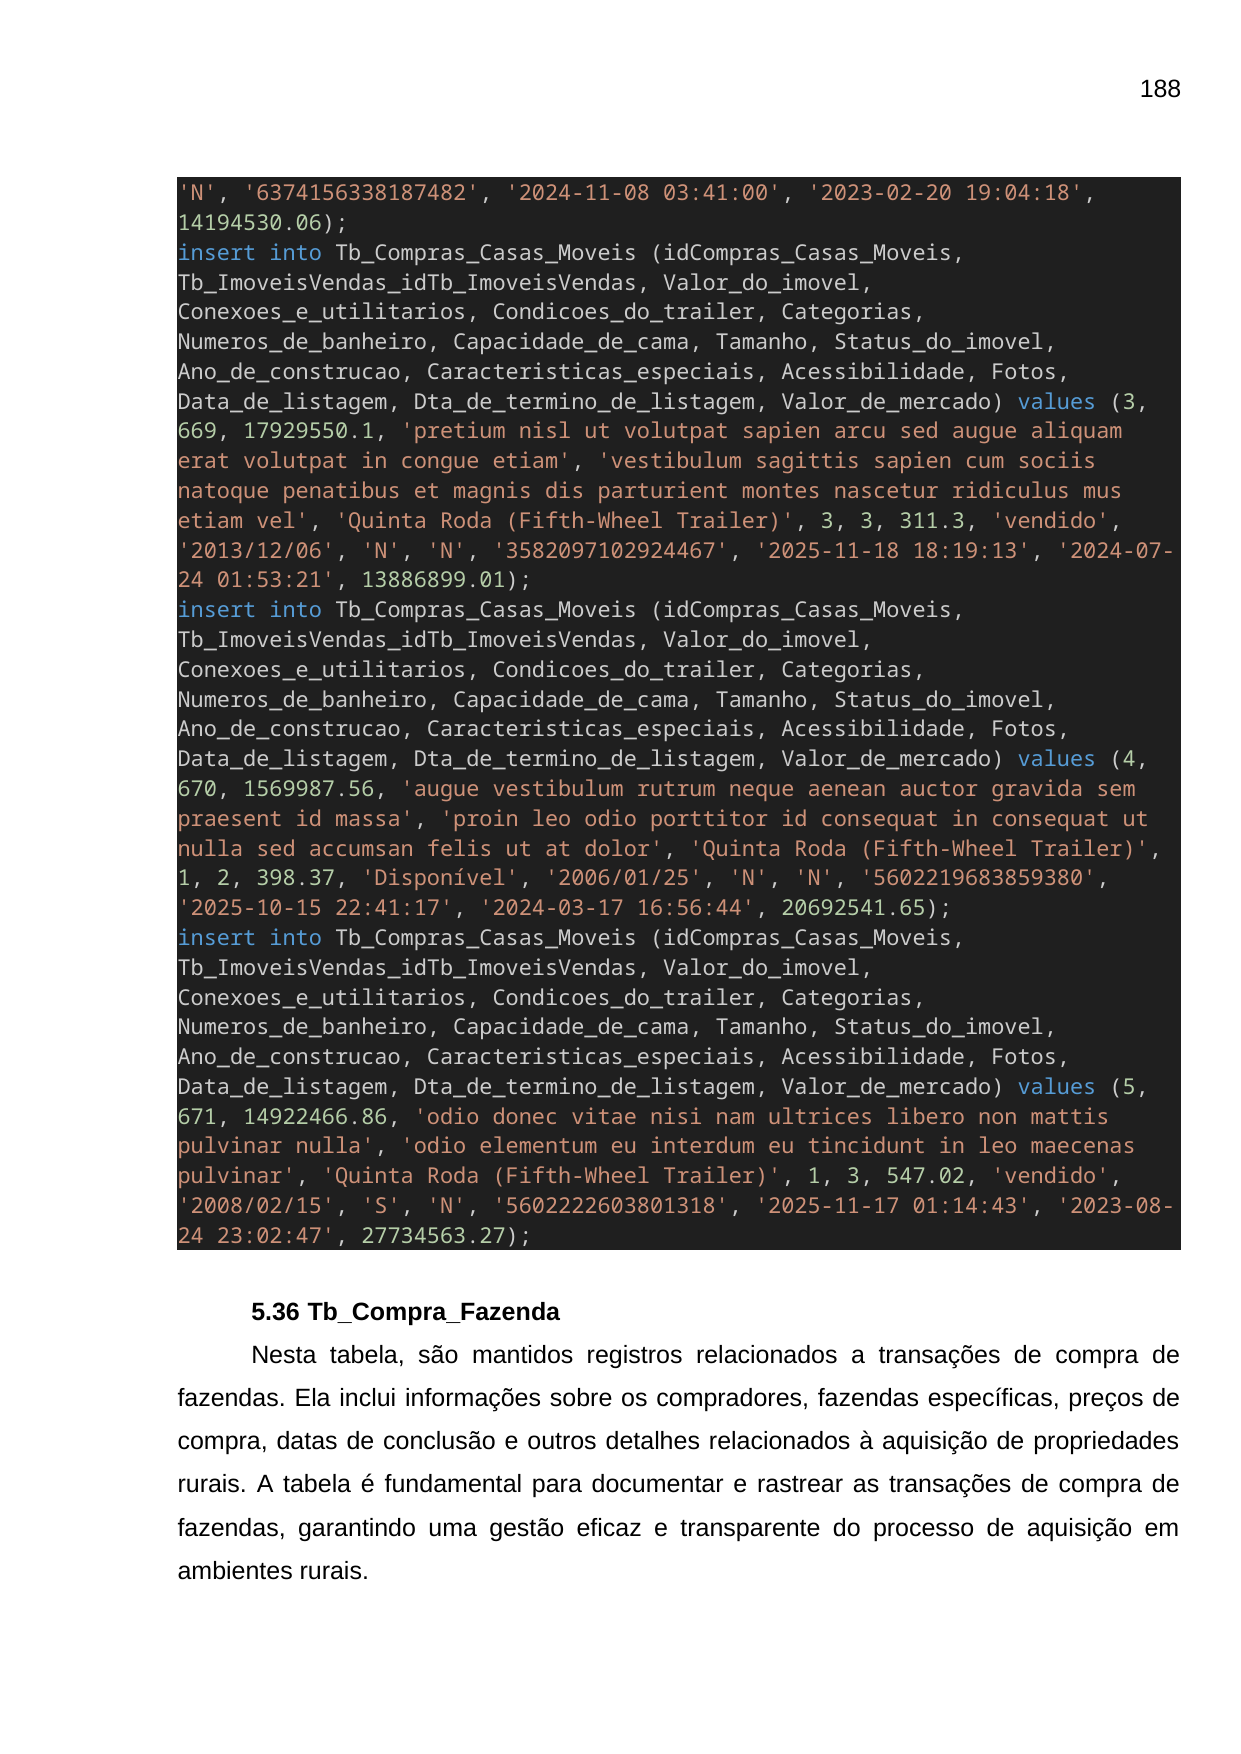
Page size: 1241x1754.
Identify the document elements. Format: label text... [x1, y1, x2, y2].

text insert into Tb_Compras_Casas_Moveis (idCompras_Casas_Moveis, Tb_ImoveisVendas_idTb_ImoveisVendas, Valor_do_imovel, Conexoes_e_utilitarios, Condicoes_do_trailer, Categorias, Numeros_de_banheiro, Capacidade_de_cama, Tamanho, Status_do_imovel, Ano_de_construcao, Caracteristicas_especiais, Acessibilidade, Fotos, Data_de_listagem, Dta_de_termino_de_listagem, Valor_de_mercado) values (4, 670, 1569987.56, 'augue vestibulum rutrum neque aenean auctor gravida sem praesent id massa', 'proin leo odio porttitor id consequat in consequat ut nulla sed accumsan felis ut at dolor', 'Quinta Roda (Fifth-Wheel Trailer)', 1, 2, 398.37, 'Disponível', '2006/01/25', 'N', 'N', '5602219683859380', '2025-10-15 22:41:17', '2024-03-17 16:56:44', 20692541.65); [177, 594, 1181, 922]
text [177, 177, 1181, 237]
text Nesta tabela, são mantidos registros relacionados a transações de compra de fazendas. Ela inclui informações sobre os compradores, fazendas específicas, preços de compra, datas de conclusão e outros detalhes relacionados à aquisição de propriedades rurais. A tabela é fundamental para documentar e rastrear as transações de compra de fazendas, garantindo uma gestão eficaz e transparente do processo de aquisição em ambientes rurais. [177, 1340, 1181, 1584]
list Tb_Compra_Fazenda [251, 1297, 1181, 1326]
text insert into Tb_Compras_Casas_Moveis (idCompras_Casas_Moveis, Tb_ImoveisVendas_idTb_ImoveisVendas, Valor_do_imovel, Conexoes_e_utilitarios, Condicoes_do_trailer, Categorias, Numeros_de_banheiro, Capacidade_de_cama, Tamanho, Status_do_imovel, Ano_de_construcao, Caracteristicas_especiais, Acessibilidade, Fotos, Data_de_listagem, Dta_de_termino_de_listagem, Valor_de_mercado) values (5, 671, 14922466.86, 'odio donec vitae nisi nam ultrices libero non mattis pulvinar nulla', 'odio elementum eu interdum eu tincidunt in leo maecenas pulvinar', 'Quinta Roda (Fifth-Wheel Trailer)', 1, 3, 547.02, 'vendido', '2008/02/15', 'S', 'N', '5602222603801318', '2025-11-17 01:14:43', '2023-08-24 23:02:47', 27734563.27); [177, 922, 1181, 1250]
text insert into Tb_Compras_Casas_Moveis (idCompras_Casas_Moveis, Tb_ImoveisVendas_idTb_ImoveisVendas, Valor_do_imovel, Conexoes_e_utilitarios, Condicoes_do_trailer, Categorias, Numeros_de_banheiro, Capacidade_de_cama, Tamanho, Status_do_imovel, Ano_de_construcao, Caracteristicas_especiais, Acessibilidade, Fotos, Data_de_listagem, Dta_de_termino_de_listagem, Valor_de_mercado) values (3, 669, 17929550.1, 'pretium nisl ut volutpat sapien arcu sed augue aliquam erat volutpat in congue etiam', 'vestibulum sagittis sapien cum sociis natoque penatibus et magnis dis parturient montes nascetur ridiculus mus etiam vel', 'Quinta Roda (Fifth-Wheel Trailer)', 3, 3, 311.3, 'vendido', '2013/12/06', 'N', 'N', '3582097102924467', '2025-11-18 18:19:13', '2024-07-24 01:53:21', 13886899.01); [177, 237, 1181, 594]
